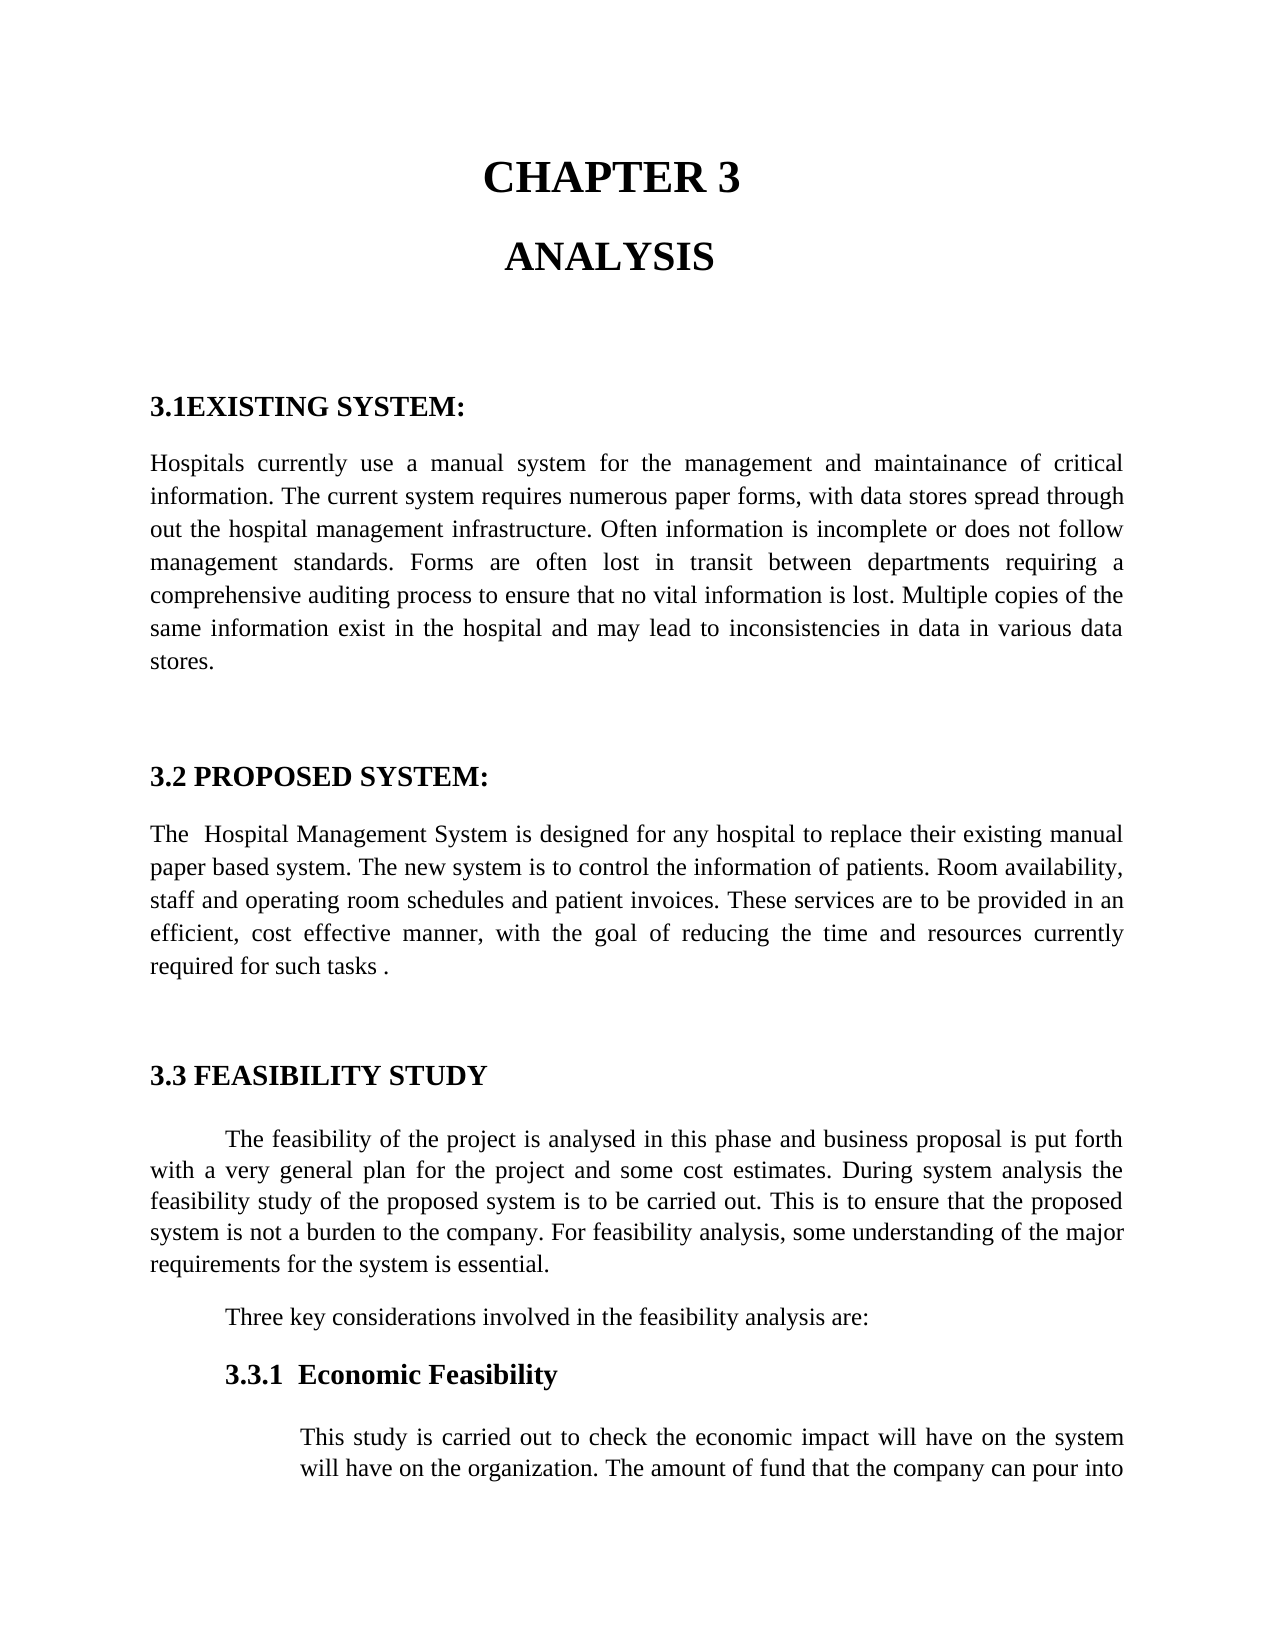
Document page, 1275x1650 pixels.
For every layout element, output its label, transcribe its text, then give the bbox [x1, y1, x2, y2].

text CHAPTER 3 [150, 150, 1125, 203]
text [300, 1422, 1125, 1482]
text Three key considerations involved in the feasibility analysis are: [225, 1302, 1125, 1331]
text Hospitals currently use a manual system for the management and maintainance of critical information. The current system requires numerous paper forms, with data stores spread through out the hospital management infrastructure. Often information is incomplete or does not follow management standards. Forms are often lost in transit between departments requiring a comprehensive auditing process to ensure that no vital information is lost. Multiple copies of the same information exist in the hospital and may lead to inconsistencies in data in various data stores. [150, 448, 1125, 675]
text The Hospital Management System is designed for any hospital to replace their existing manual paper based system. The new system is to control the information of patients. Room availability, staff and operating room schedules and patient invoices. These services are to be provided in an efficient, cost effective manner, with the goal of reducing the time and resources currently required for such tasks . [150, 819, 1125, 979]
text 3.3.1 Economic Feasibility [225, 1357, 1125, 1390]
text ANALYSIS [150, 231, 1125, 279]
text 3.2 PROPOSED SYSTEM: [150, 759, 1125, 793]
text 3.3 FEASIBILITY STUDY [150, 1058, 1125, 1092]
text 3.1EXISTING SYSTEM: [150, 389, 1125, 422]
text The feasibility of the project is analysed in this phase and business proposal is put forth with a very general plan for the project and some cost estimates. During system analysis the feasibility study of the proposed system is to be carried out. This is to ensure that the proposed system is not a burden to the company. For feasibility analysis, some understanding of the major requirements for the system is essential. [150, 1124, 1125, 1277]
